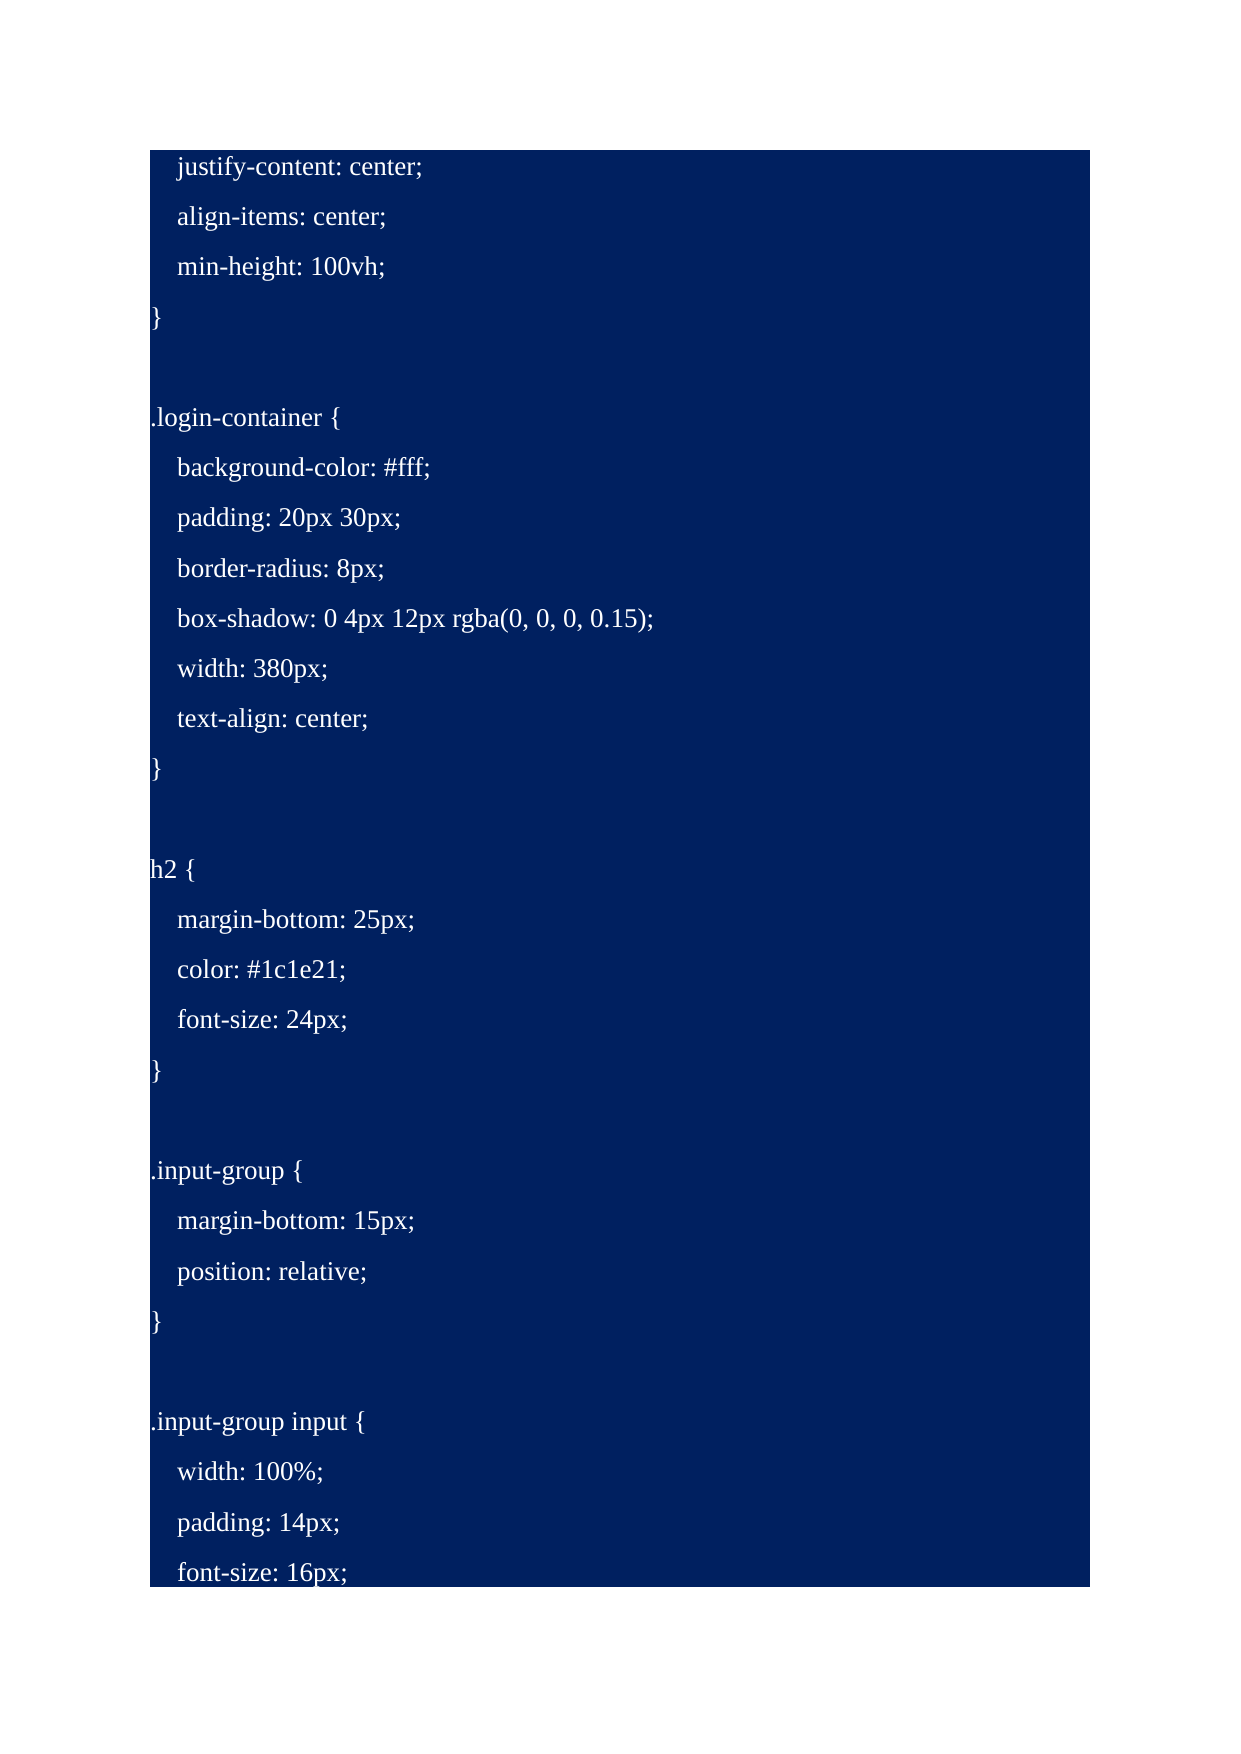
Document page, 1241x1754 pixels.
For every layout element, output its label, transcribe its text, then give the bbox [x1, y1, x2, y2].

text width: 380px; [150, 652, 1090, 683]
text } [150, 752, 1090, 784]
text background-color: #fff; [150, 451, 1090, 482]
text text-align: center; [150, 702, 1090, 733]
text .input-group { [150, 1154, 1090, 1185]
text position: relative; [150, 1254, 1090, 1286]
text width: 100%; [150, 1455, 1090, 1487]
text box-shadow: 0 4px 12px rgba(0, 0, 0, 0.15); [150, 602, 1090, 633]
text margin-bottom: 15px; [150, 1204, 1090, 1236]
text font-size: 24px; [150, 1003, 1090, 1035]
text justify-content: center; [150, 150, 1090, 181]
text .input-group input { [150, 1405, 1090, 1436]
text } [150, 1305, 1090, 1336]
text h2 { [150, 853, 1090, 884]
text font-size: 16px; [150, 1556, 1090, 1587]
text border-radius: 8px; [150, 552, 1090, 583]
text } [150, 1054, 1090, 1085]
text padding: 14px; [150, 1506, 1090, 1537]
text .login-container { [150, 401, 1090, 432]
text align-items: center; [150, 200, 1090, 231]
text padding: 20px 30px; [150, 501, 1090, 533]
text margin-bottom: 25px; [150, 903, 1090, 934]
text } [150, 301, 1090, 332]
text color: #1c1e21; [150, 953, 1090, 984]
text min-height: 100vh; [150, 250, 1090, 282]
